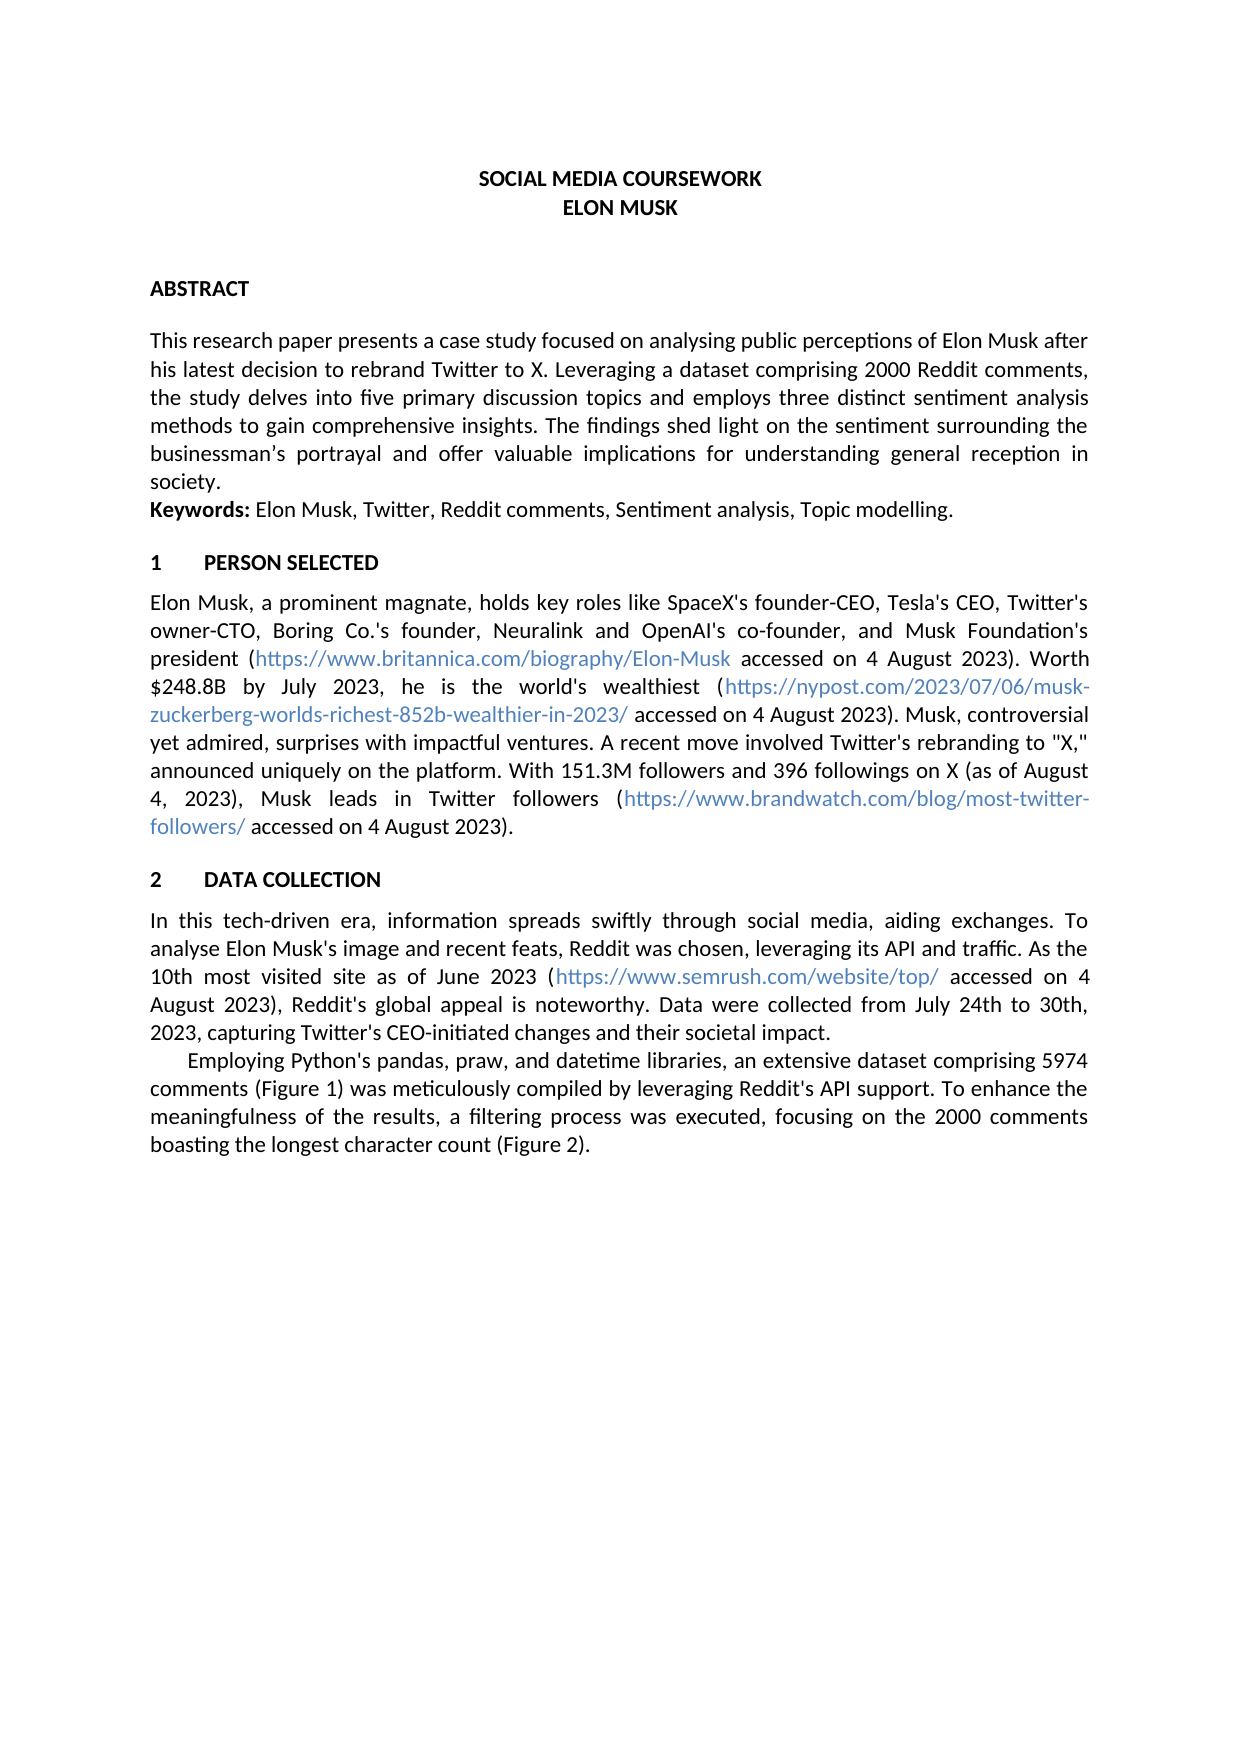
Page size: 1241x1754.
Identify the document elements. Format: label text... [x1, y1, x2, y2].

text In this tech-driven era, information spreads swiftly through social media, aiding exchanges. To analyse Elon Musk's image and recent feats, Reddit was chosen, leveraging its API and traffic. As the 10th most visited site as of June 2023 (https://www.semrush.com/website/top/ accessed on 4 August 2023), Reddit's global appeal is noteworthy. Data were collected from July 24th to 30th, 2023, capturing Twitter's CEO-initiated changes and their societal impact. [150, 906, 1090, 1046]
text ABSTRACT [150, 274, 1090, 302]
text Employing Python's pandas, praw, and datetime libraries, an extensive dataset comprising 5974 comments (Figure 1) was meticulously compiled by leveraging Reddit's API support. To enhance the meaningfulness of the results, a filtering process was executed, focusing on the 2000 comments boasting the longest character count (Figure 2). [150, 1046, 1090, 1158]
text This research paper presents a case study focused on analysing public perceptions of Elon Musk after his latest decision to rebrand Twitter to X. Leveraging a dataset comprising 2000 Reddit comments, the study delves into five primary discussion topics and employs three distinct sentiment analysis methods to gain comprehensive insights. The findings shed light on the sentiment surrounding the businessman’s portrayal and offer valuable implications for understanding general reception in society. [150, 327, 1090, 495]
text Keywords: Elon Musk, Twitter, Reddit comments, Sentiment analysis, Topic modelling. [150, 495, 1090, 523]
subtitle Data COLLECTION [150, 866, 1090, 893]
text Elon Musk, a prominent magnate, holds key roles like SpaceX's founder-CEO, Tesla's CEO, Twitter's owner-CTO, Boring Co.'s founder, Neuralink and OpenAI's co-founder, and Musk Foundation's president (https://www.britannica.com/biography/Elon-Musk accessed on 4 August 2023). Worth $248.8B by July 2023, he is the world's wealthiest (https://nypost.com/2023/07/06/musk-zuckerberg-worlds-richest-852b-wealthier-in-2023/ accessed on 4 August 2023). Musk, controversial yet admired, surprises with impactful ventures. A recent move involved Twitter's rebranding to "X," announced uniquely on the platform. With 151.3M followers and 396 followings on X (as of August 4, 2023), Musk leads in Twitter followers (https://www.brandwatch.com/blog/most-twitter-followers/ accessed on 4 August 2023). [150, 588, 1090, 841]
subtitle PERSON SELECTED [150, 548, 1090, 576]
text SOCIAL MEDIA COURSEWORK ELON MUSK [150, 164, 1090, 221]
